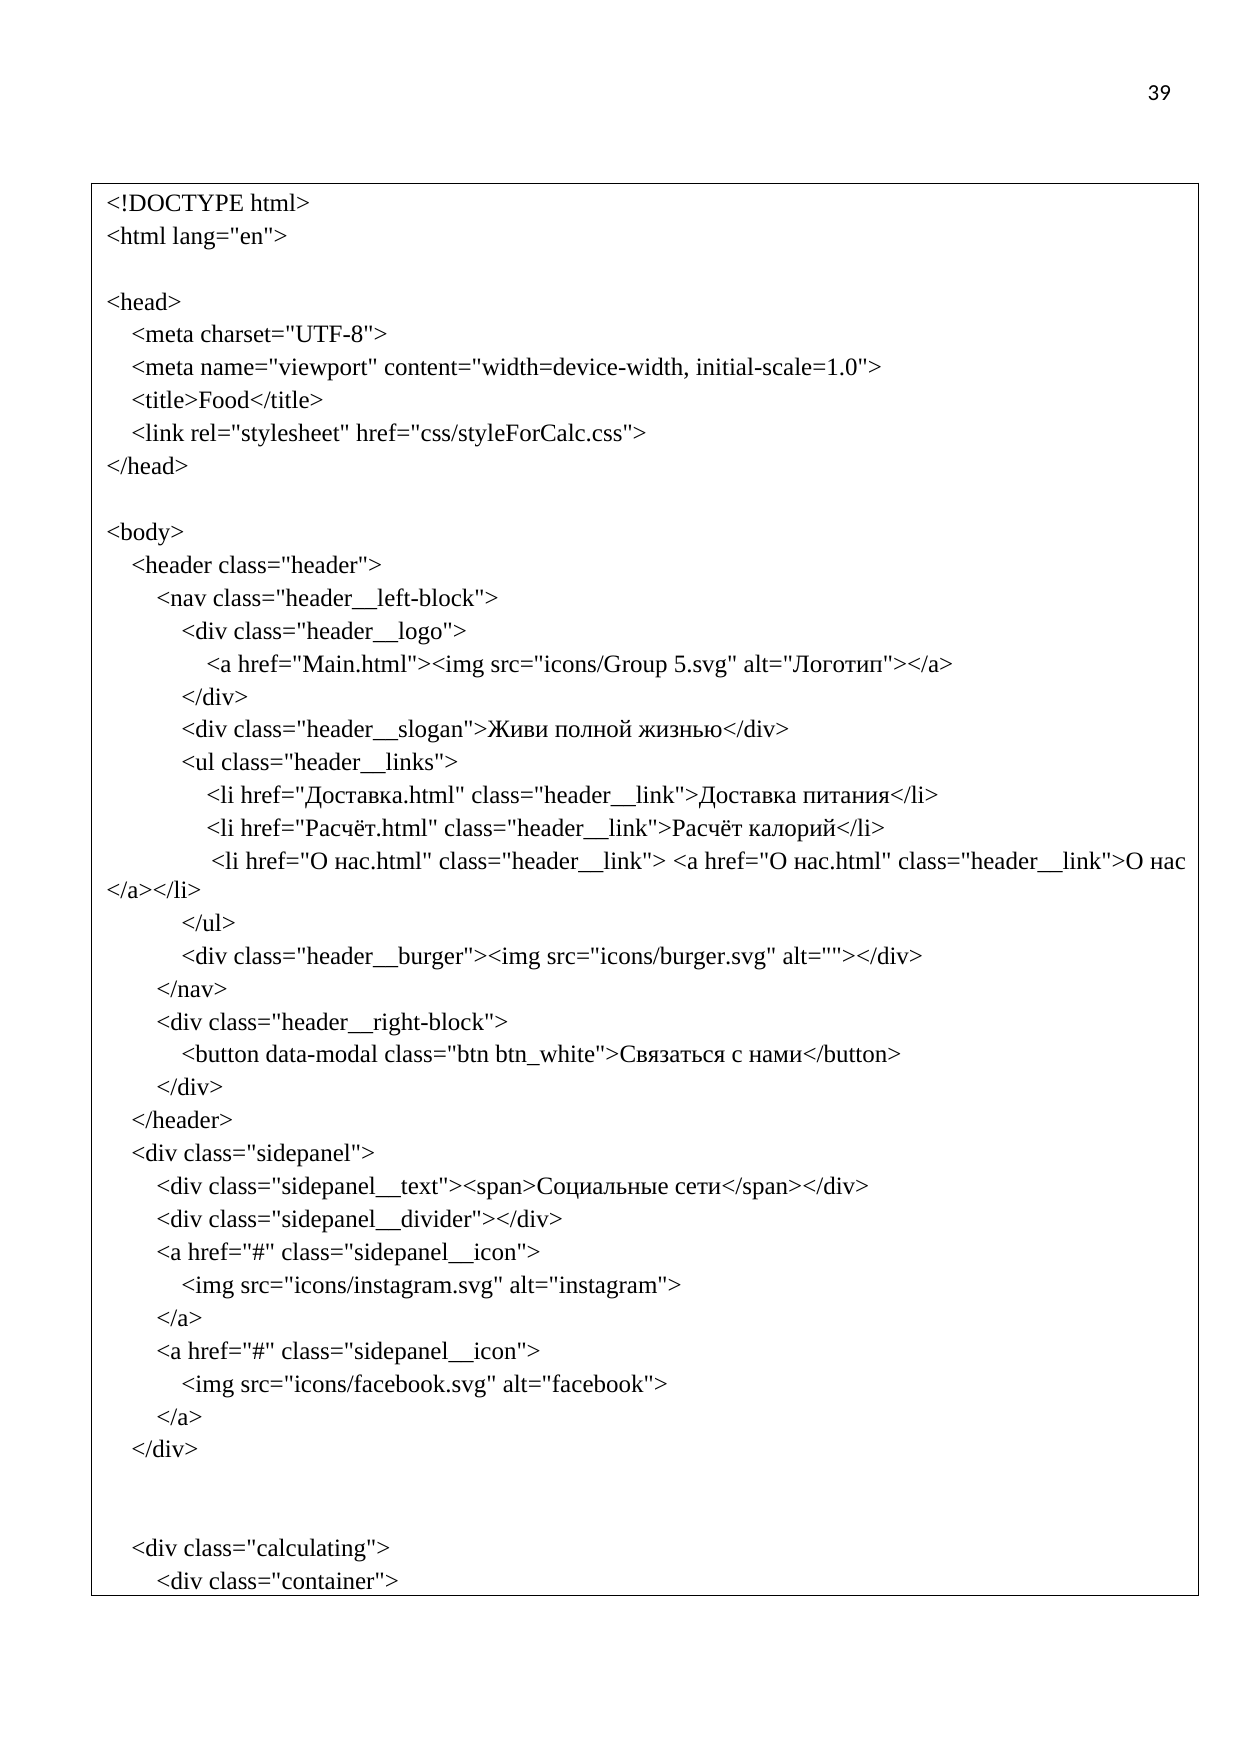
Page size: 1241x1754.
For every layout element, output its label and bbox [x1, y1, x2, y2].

table_header [92, 184, 1198, 1595]
